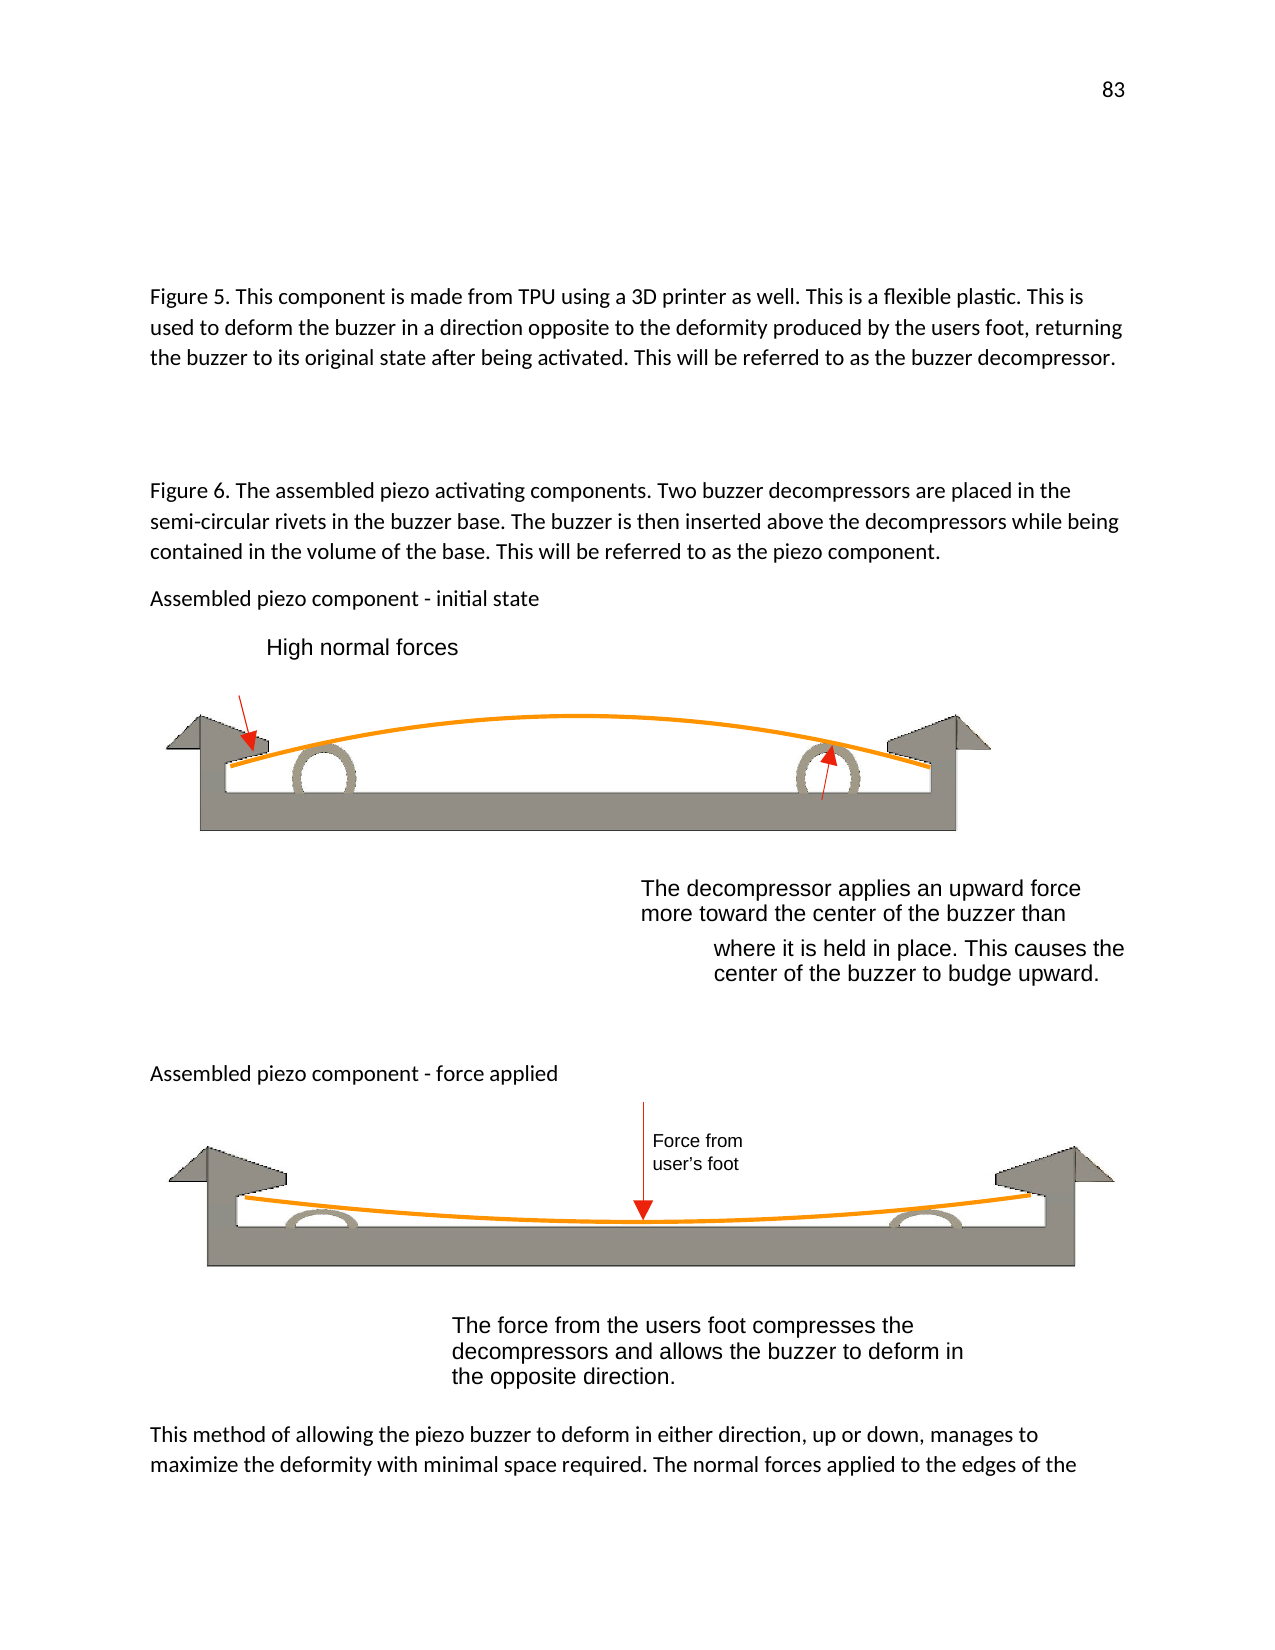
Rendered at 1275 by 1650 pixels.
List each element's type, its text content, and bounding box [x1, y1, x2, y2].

picture [150, 1129, 1126, 1287]
text The force from the users foot compresses the decompressors and allows the buzzer to deform in the opposite direction. [452, 1314, 971, 1389]
text Figure 5. This component is made from TPU using a 3D printer as well. This is a flexible plastic. This is used to deform the buzzer in a direction opposite to the deformity produced by the users foot, returning the buzzer to its original state after being activated. This will be referred to as the buzzer decompressor. [150, 282, 1125, 371]
text Assembled piezo component - force applied [150, 1059, 1125, 1087]
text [150, 1420, 1125, 1478]
picture [150, 698, 1001, 851]
text where it is held in place. This causes the center of the buzzer to budge upward. [713, 936, 1127, 986]
text Figure 6. The assembled piezo activating components. Two buzzer decompressors are placed in the semi-circular rivets in the buzzer base. The buzzer is then inserted above the decompressors while being contained in the volume of the base. This will be referred to as the piezo component. [150, 477, 1125, 565]
text Assembled piezo component - initial state [150, 584, 1125, 612]
